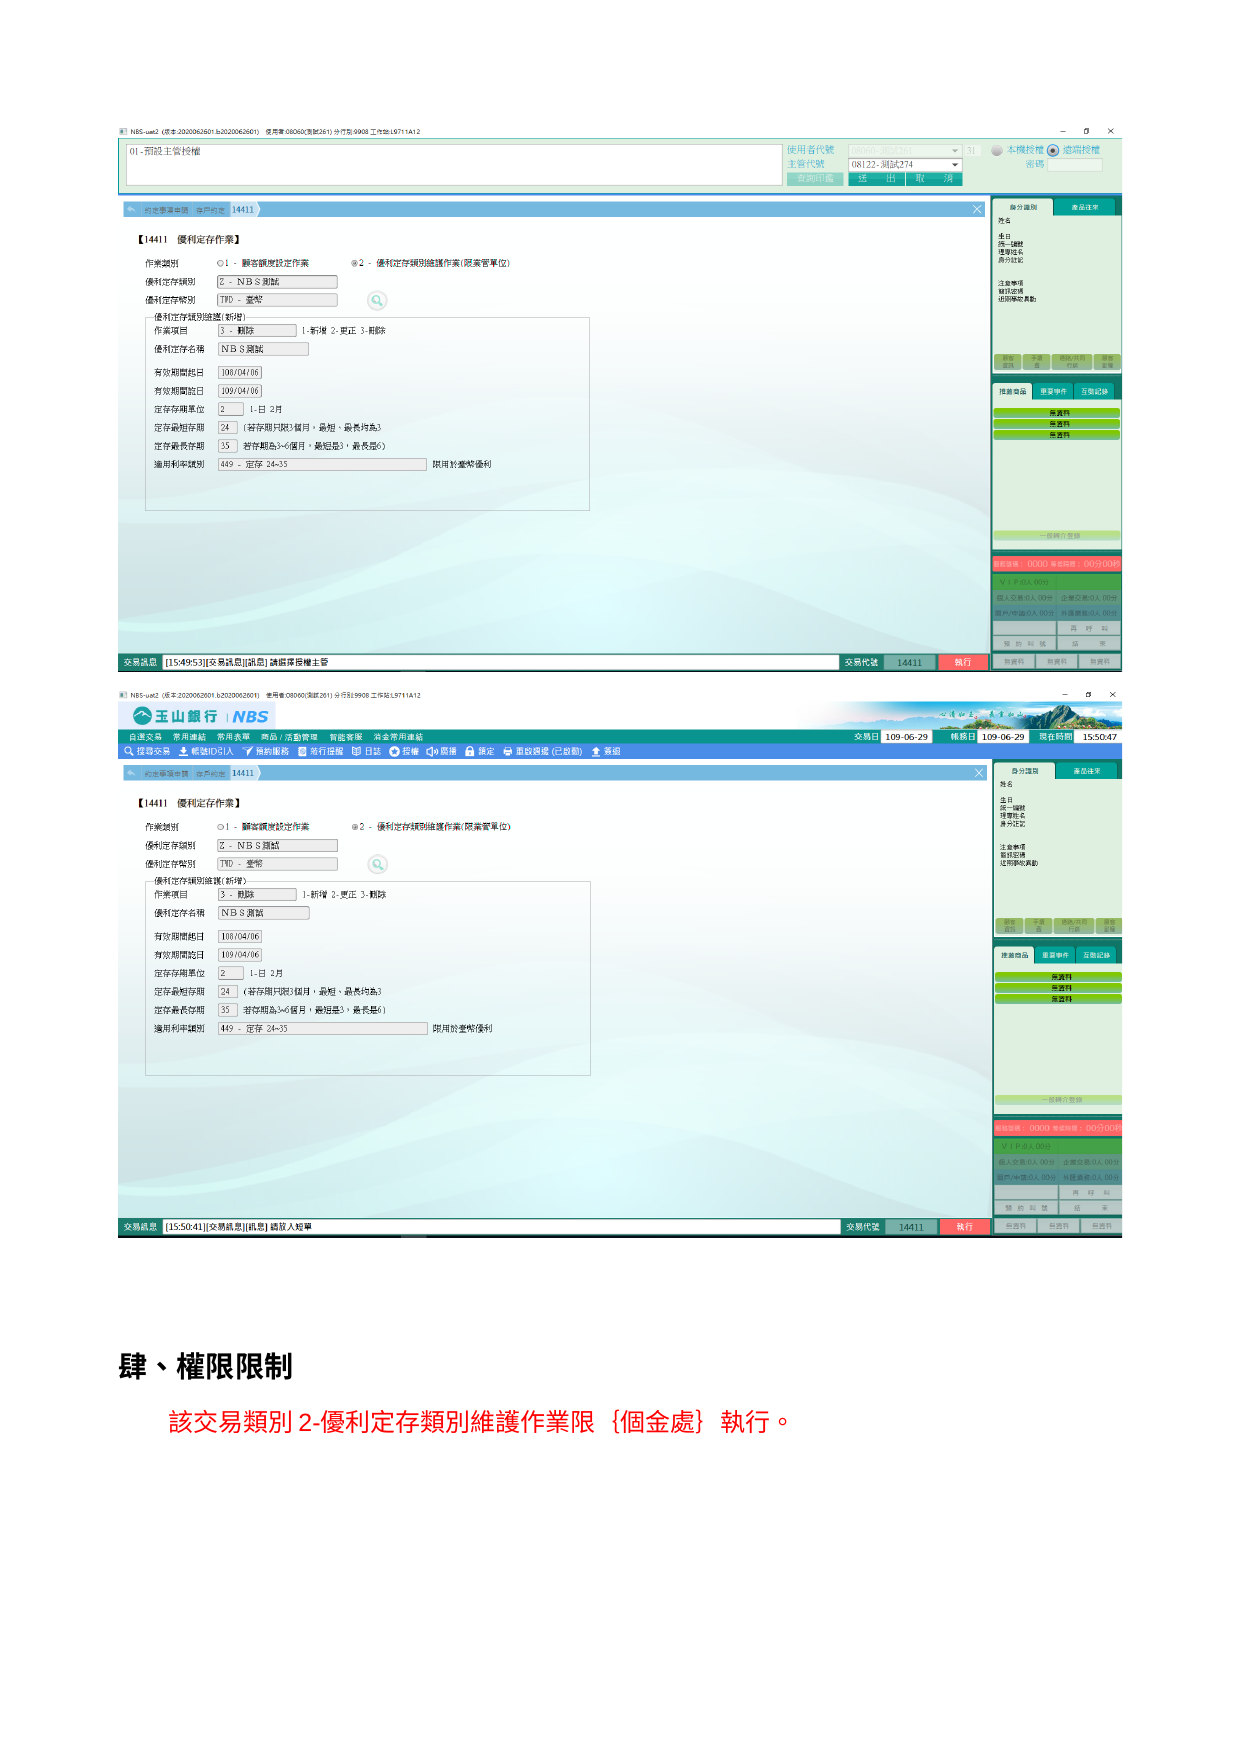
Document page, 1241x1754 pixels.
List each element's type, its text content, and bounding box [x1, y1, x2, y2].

text 肆、權限限制 [118, 1327, 1122, 1402]
text 該交易類別2-優利定存類別維護作業限｛個金處｝執行。 [118, 1402, 1122, 1439]
